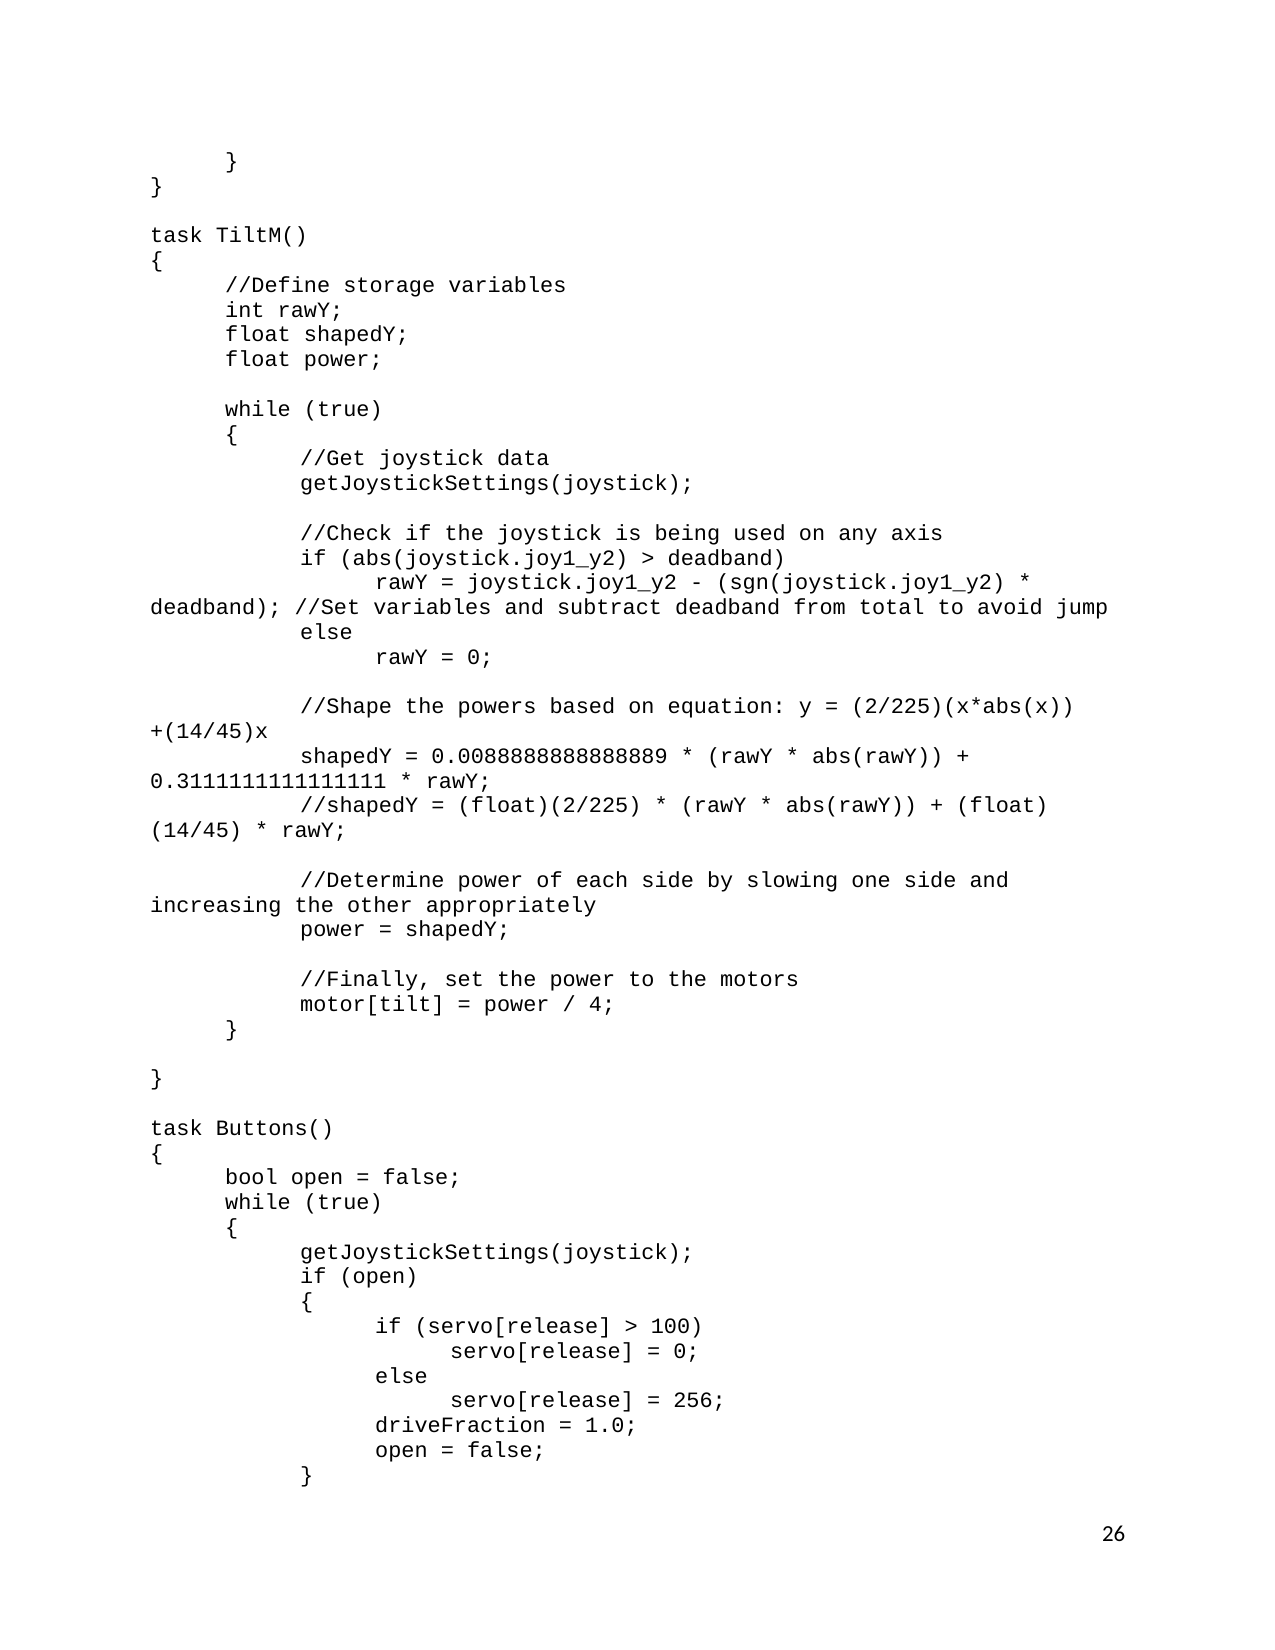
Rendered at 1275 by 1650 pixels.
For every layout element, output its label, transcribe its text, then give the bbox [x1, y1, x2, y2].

text while (true) [150, 1191, 1125, 1216]
text else [150, 1365, 1125, 1389]
text rawY = joystick.joy1_y2 - (sgn(joystick.joy1_y2) * deadband); //Set variables and subtract deadband from total to avoid jump [150, 571, 1125, 621]
text { [150, 249, 1125, 274]
text getJoystickSettings(joystick); [150, 472, 1125, 497]
text bool open = false; [150, 1166, 1125, 1191]
text power = shapedY; [150, 918, 1125, 943]
text //Determine power of each side by slowing one side and increasing the other appropriately [150, 869, 1125, 918]
text } [150, 1067, 1125, 1092]
text if (open) [150, 1266, 1125, 1290]
text } [150, 1018, 1125, 1042]
text motor[tilt] = power / 4; [150, 993, 1125, 1018]
text //Shape the powers based on equation: y = (2/225)(x*abs(x))+(14/45)x [150, 695, 1125, 745]
text if (servo[release] > 100) [150, 1315, 1125, 1340]
text //Check if the joystick is being used on any axis [150, 522, 1125, 547]
text int rawY; [150, 299, 1125, 323]
text rawY = 0; [150, 646, 1125, 671]
text { [150, 1216, 1125, 1241]
text } [150, 150, 1125, 175]
text task TiltM() [150, 224, 1125, 249]
text driveFraction = 1.0; [150, 1414, 1125, 1439]
text else [150, 621, 1125, 646]
text servo[release] = 0; [150, 1340, 1125, 1365]
text open = false; [150, 1439, 1125, 1464]
text if (abs(joystick.joy1_y2) > deadband) [150, 547, 1125, 571]
text { [150, 1142, 1125, 1166]
text //Define storage variables [150, 274, 1125, 299]
text float power; [150, 348, 1125, 373]
text servo[release] = 256; [150, 1389, 1125, 1414]
text while (true) [150, 398, 1125, 423]
text float shapedY; [150, 323, 1125, 348]
text { [150, 423, 1125, 447]
text getJoystickSettings(joystick); [150, 1241, 1125, 1266]
text { [150, 1290, 1125, 1315]
text //Finally, set the power to the motors [150, 968, 1125, 993]
text } [150, 1464, 1125, 1489]
text task Buttons() [150, 1117, 1125, 1142]
text //Get joystick data [150, 447, 1125, 472]
text //shapedY = (float)(2/225) * (rawY * abs(rawY)) + (float)(14/45) * rawY; [150, 794, 1125, 844]
text } [150, 175, 1125, 199]
text shapedY = 0.0088888888888889 * (rawY * abs(rawY)) + 0.3111111111111111 * rawY; [150, 745, 1125, 794]
